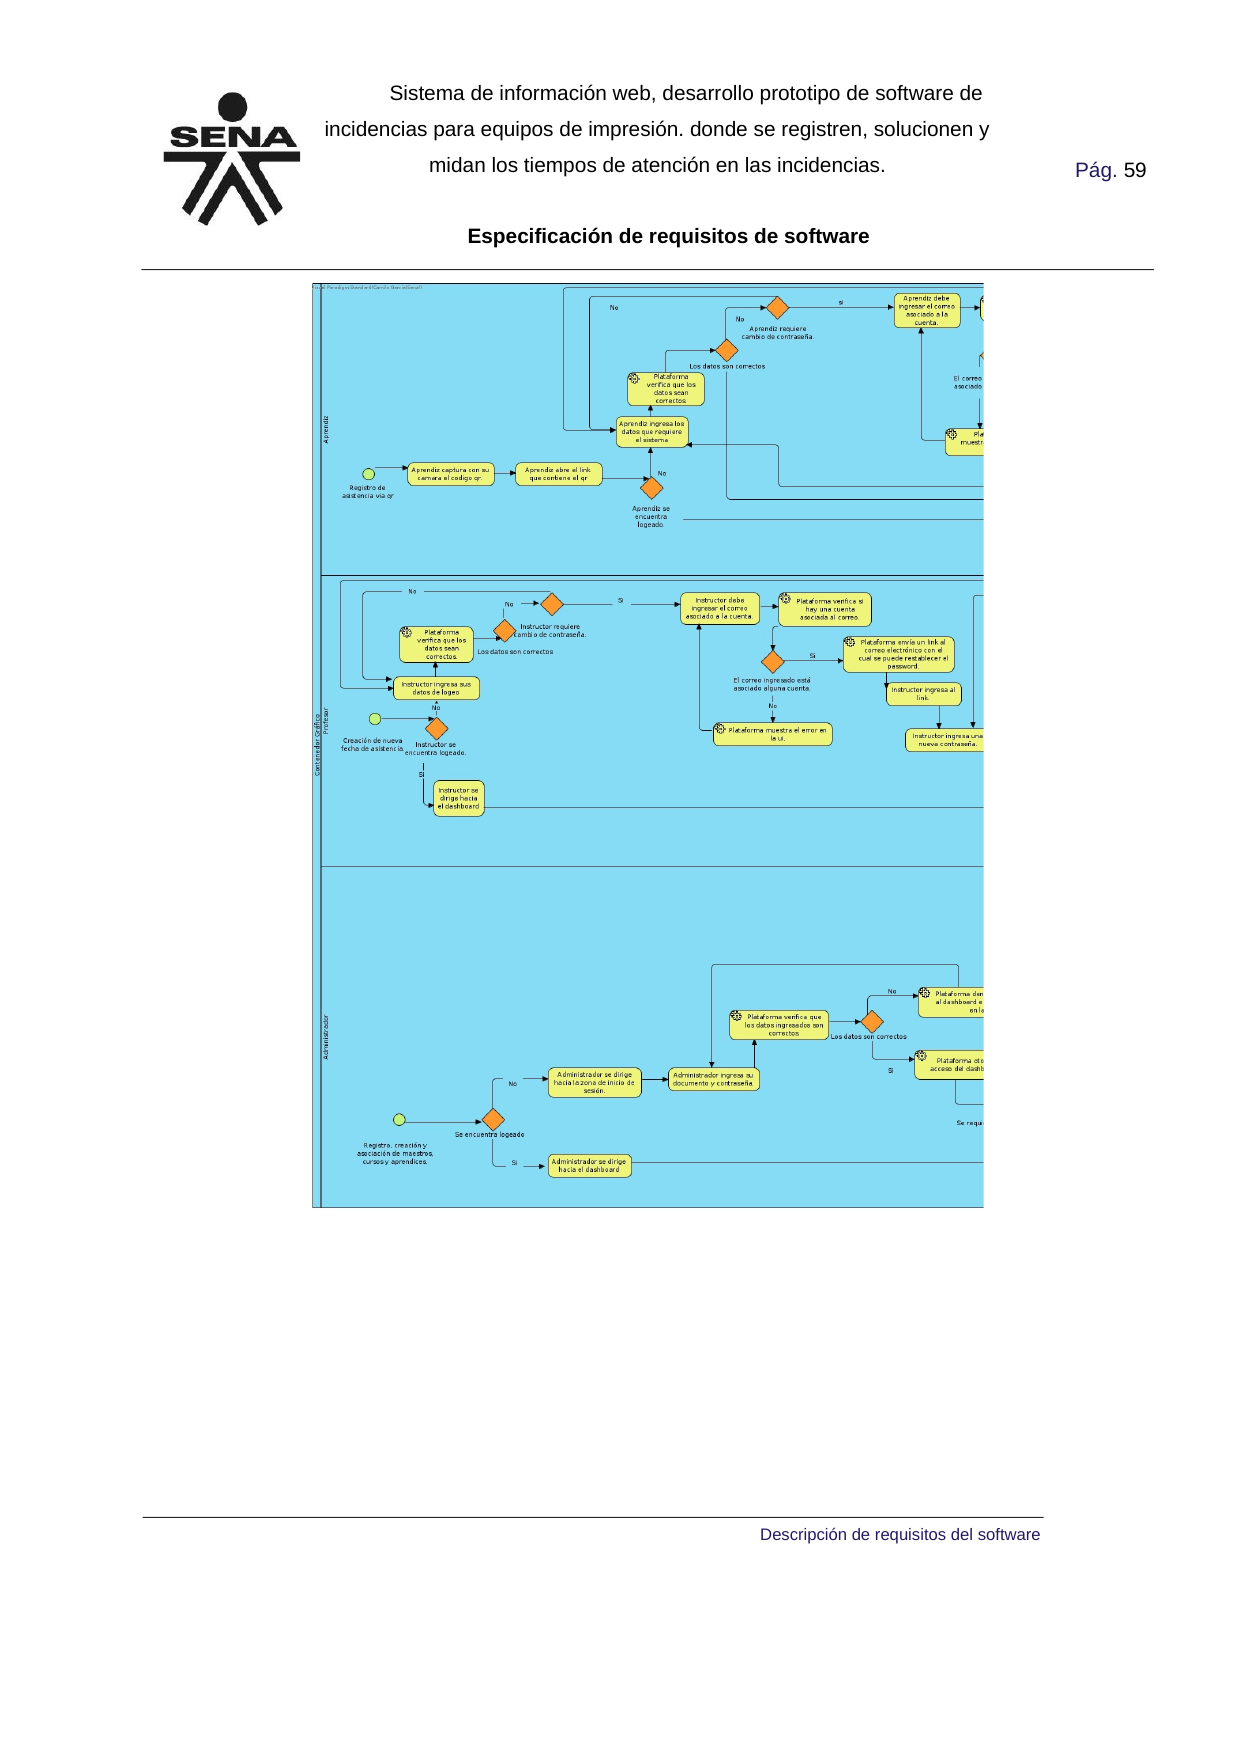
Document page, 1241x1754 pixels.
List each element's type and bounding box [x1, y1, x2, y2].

picture [311, 283, 984, 1209]
picture [163, 88, 301, 226]
